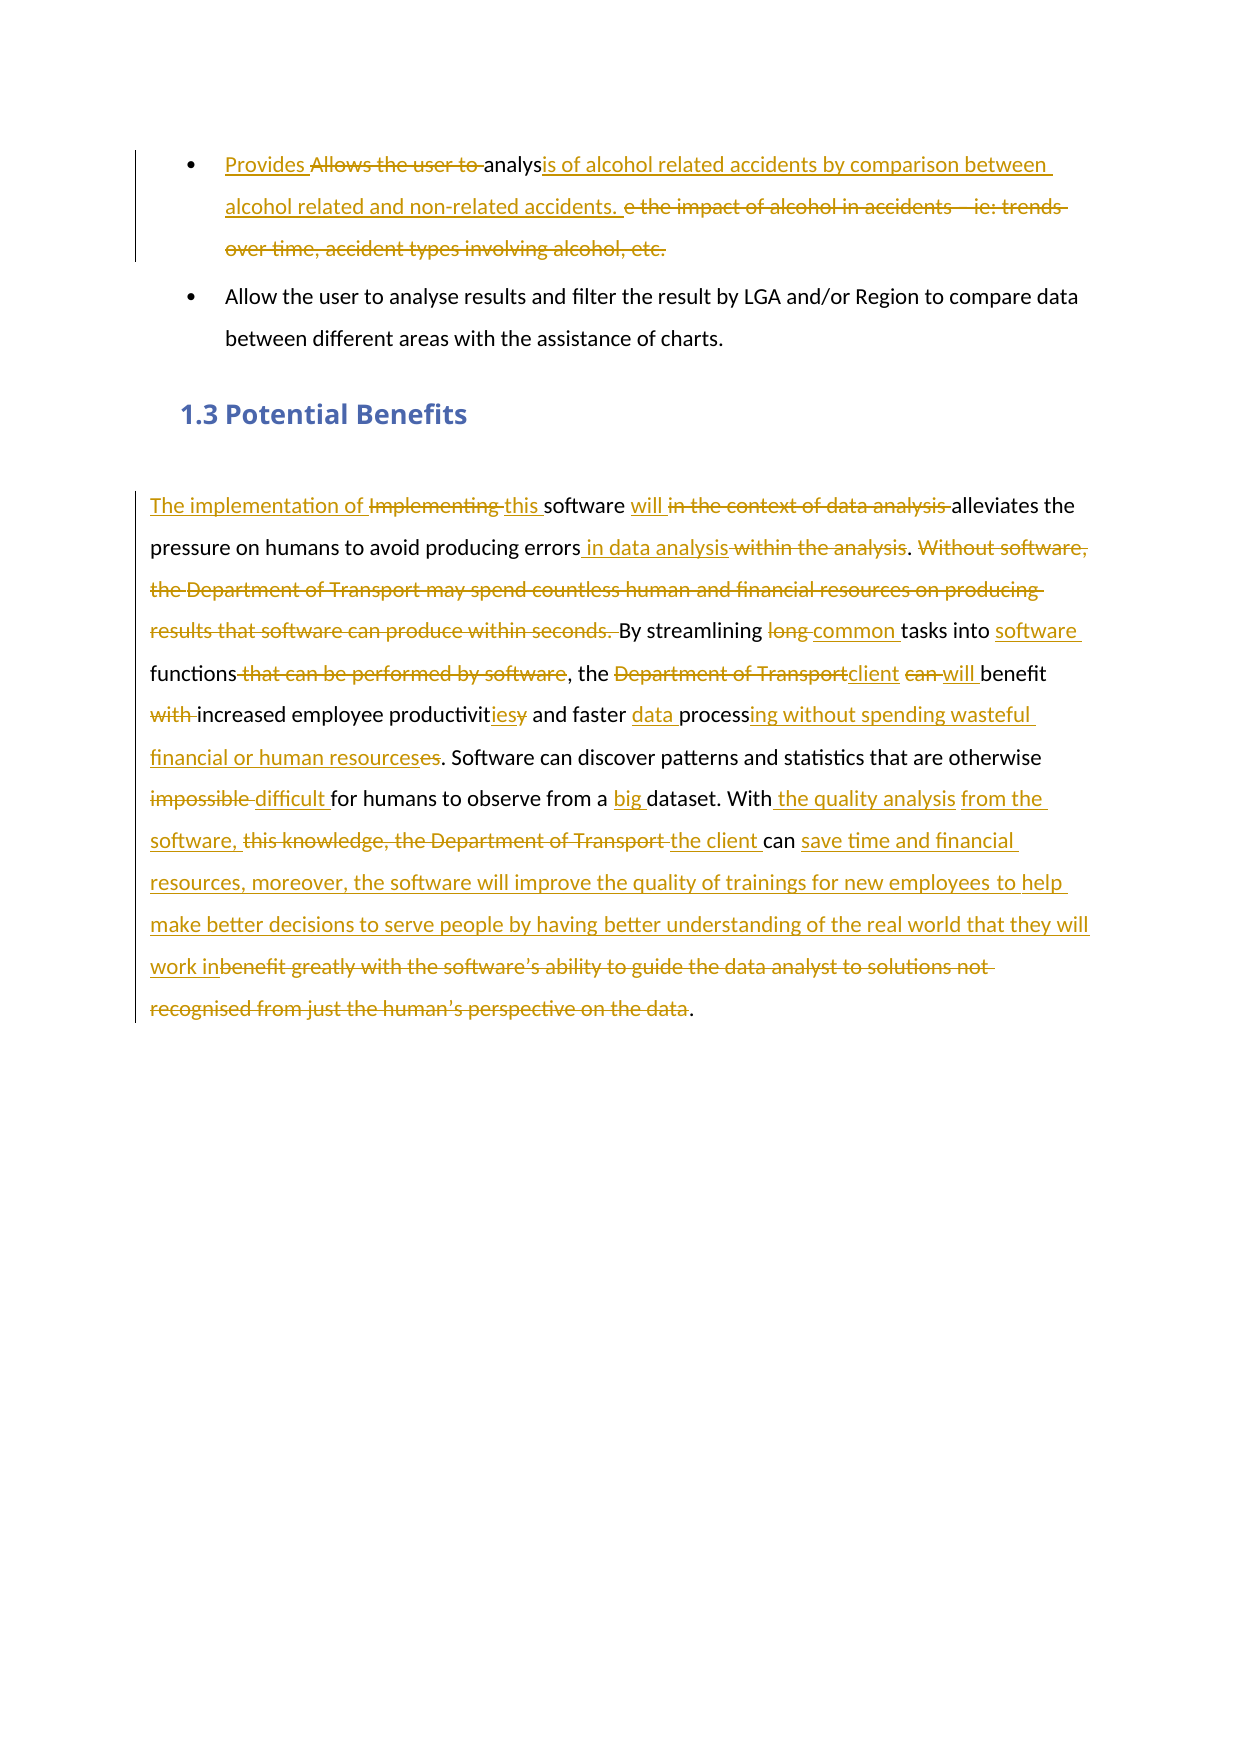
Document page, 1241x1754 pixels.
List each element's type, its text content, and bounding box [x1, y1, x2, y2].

text software alleviates the pressure on humans to avoid producing errors. By streamlining tasks into functions, the benefit increased employee productivit and faster process. Software can discover patterns and statistics that are otherwise for humans to observe from a dataset. With can . [150, 491, 1090, 935]
subtitle Potential Benefits [179, 395, 1090, 432]
list analys [187, 150, 1090, 262]
text software alleviates the pressure on humans to avoid producing errors. By streamlining tasks into functions, the benefit increased employee productivit and faster process. Software can discover patterns and statistics that are otherwise for humans to observe from a dataset. With can . [150, 936, 1090, 1022]
list Allow the user to analyse results and filter the result by LGA and/or Region to compare data between different areas with the assistance of charts. [187, 282, 1090, 352]
